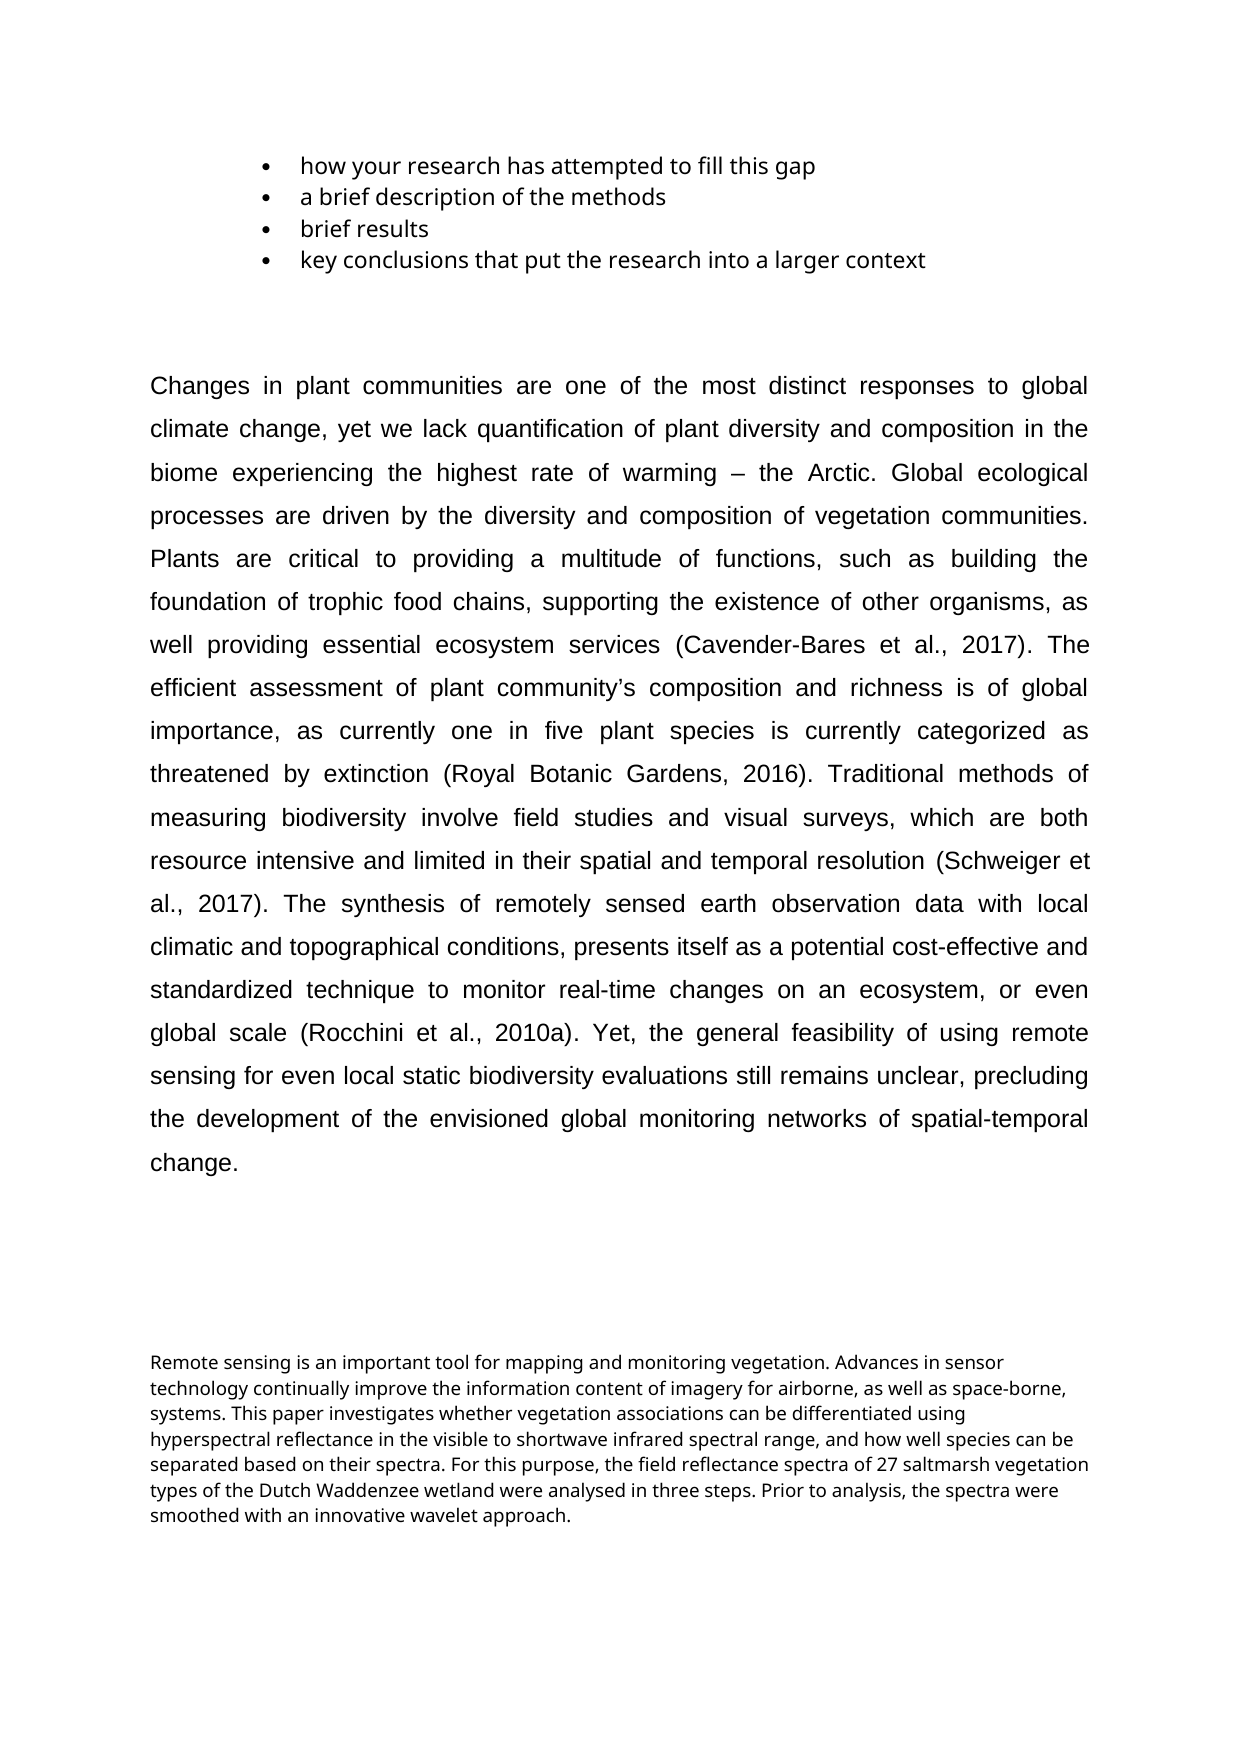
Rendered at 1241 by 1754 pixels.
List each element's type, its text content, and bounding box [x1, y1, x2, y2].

list key conclusions that put the research into a larger context [262, 244, 1090, 275]
list how your research has attempted to fill this gap [262, 150, 1090, 181]
text Changes in plant communities are one of the most distinct responses to global climate change, yet we lack quantification of plant diversity and composition in the biome experiencing the highest rate of warming – the Arctic. Global ecological processes are driven by the diversity and composition of vegetation communities. Plants are critical to providing a multitude of functions, such as building the foundation of trophic food chains, supporting the existence of other organisms, as well providing essential ecosystem services (Cavender‐Bares et al., 2017). The efficient assessment of plant community’s composition and richness is of global importance, as currently one in five plant species is currently categorized as threatened by extinction (Royal Botanic Gardens, 2016). Traditional methods of measuring biodiversity involve field studies and visual surveys, which are both resource intensive and limited in their spatial and temporal resolution (Schweiger et al., 2017). The synthesis of remotely sensed earth observation data with local climatic and topographical conditions, presents itself as a potential cost-effective and standardized technique to monitor real-time changes on an ecosystem, or even global scale (Rocchini et al., 2010a). Yet, the general feasibility of using remote sensing for even local static biodiversity evaluations still remains unclear, precluding the development of the envisioned global monitoring networks of spatial-temporal change. [150, 371, 1090, 1176]
list a brief description of the methods [262, 181, 1090, 212]
text Remote sensing is an important tool for mapping and monitoring vegetation. Advances in sensor technology continually improve the information content of imagery for airborne, as well as space-borne, systems. This paper investigates whether vegetation associations can be differentiated using hyperspectral reflectance in the visible to shortwave infrared spectral range, and how well species can be separated based on their spectra. For this purpose, the field reflectance spectra of 27 saltmarsh vegetation types of the Dutch Waddenzee wetland were analysed in three steps. Prior to analysis, the spectra were smoothed with an innovative wavelet approach. [150, 1349, 1090, 1528]
list brief results [262, 212, 1090, 244]
